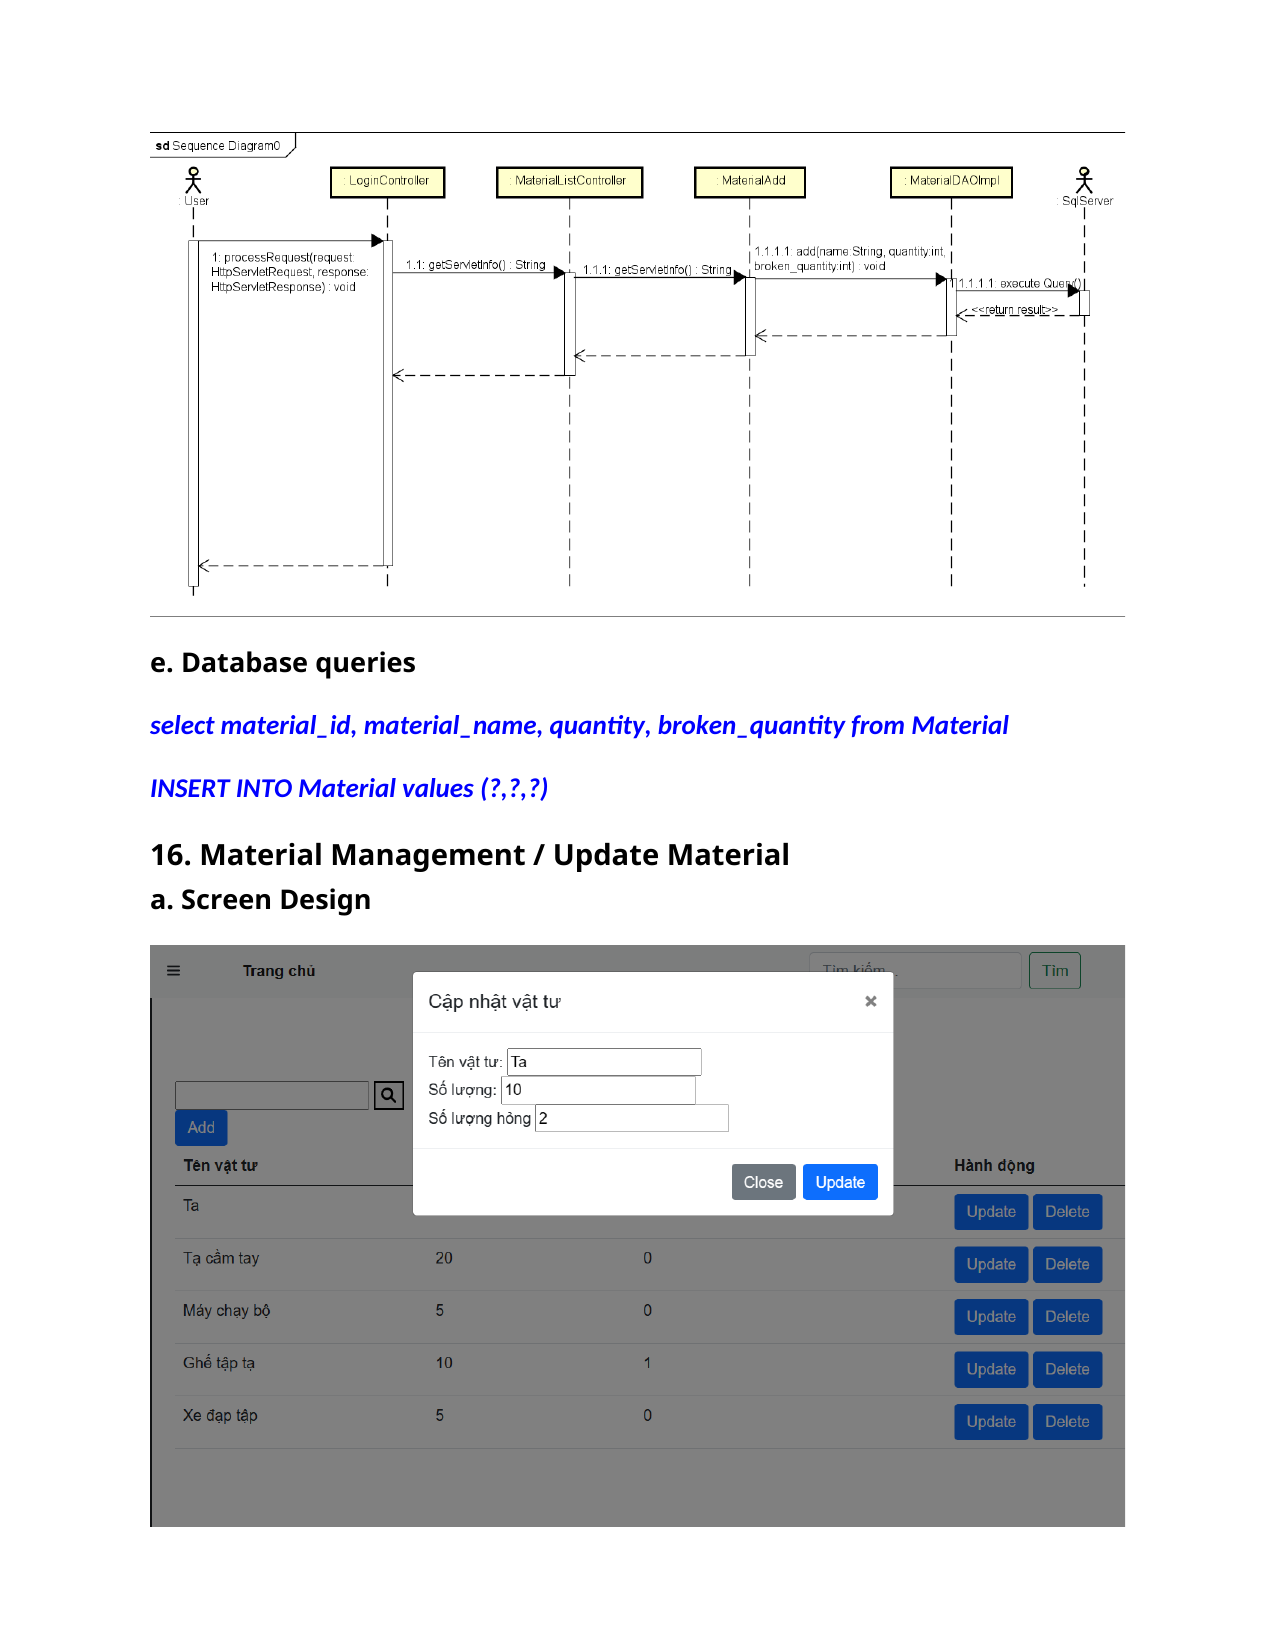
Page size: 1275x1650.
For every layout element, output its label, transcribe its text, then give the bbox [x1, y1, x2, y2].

subtitle 16. Material Management / Update Material [150, 834, 1125, 873]
text select material_id, material_name, quantity, broken_quantity from Material [150, 708, 1125, 741]
picture [150, 945, 1125, 1527]
picture [150, 122, 1125, 625]
subtitle e. Database queries [150, 643, 1125, 680]
subtitle a. Screen Design [150, 881, 1125, 918]
text INSERT INTO Material values (?,?,?) [150, 771, 1125, 804]
